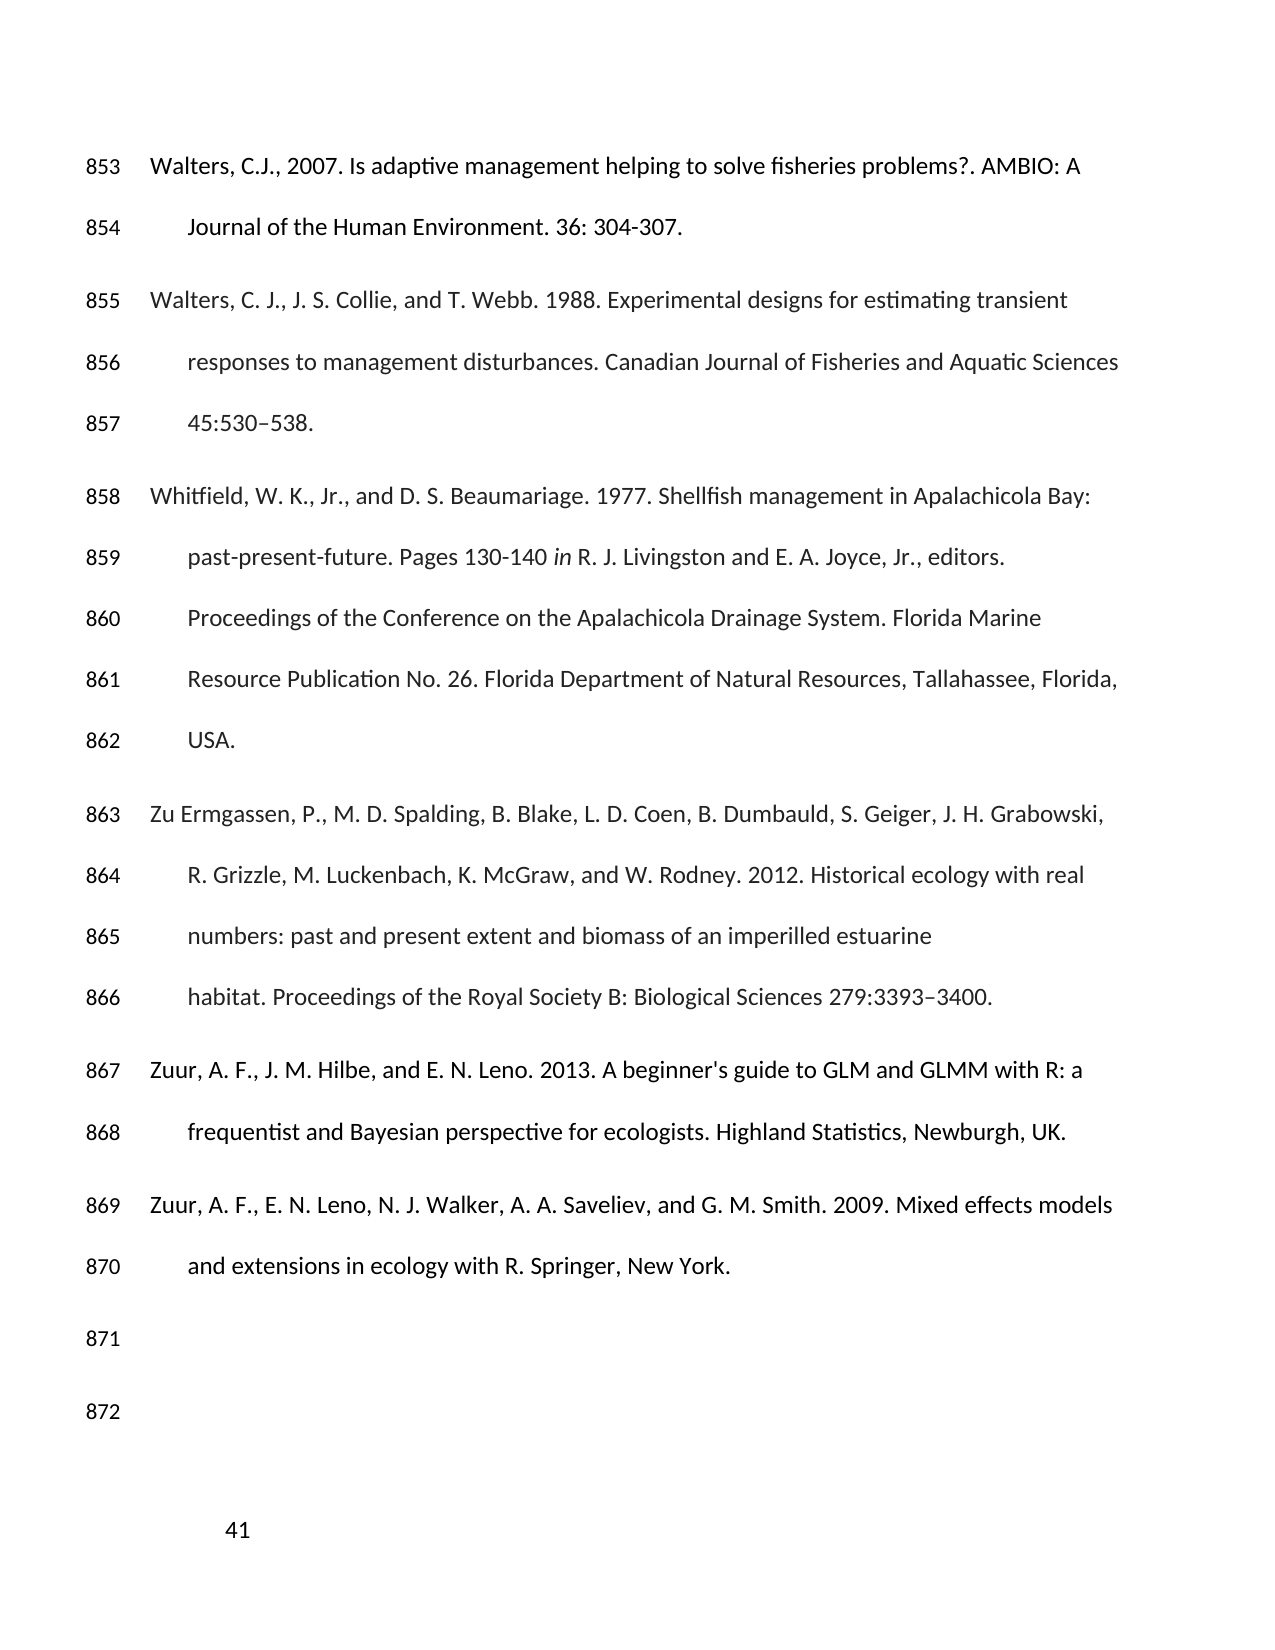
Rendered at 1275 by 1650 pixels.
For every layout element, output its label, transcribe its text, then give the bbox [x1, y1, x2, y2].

text Zuur, A. F., J. M. Hilbe, and E. N. Leno. 2013. A beginner's guide to GLM and GLMM with R: a frequentist and Bayesian perspective for ecologists. Highland Statistics, Newburgh, UK. [150, 1054, 1125, 1146]
text Walters, C. J., J. S. Collie, and T. Webb. 1988. Experimental designs for estimating transient responses to management disturbances. Canadian Journal of Fisheries and Aquatic Sciences 45:530–538. [150, 284, 1125, 437]
text Zu Ermgassen, P., M. D. Spalding, B. Blake, L. D. Coen, B. Dumbauld, S. Geiger, J. H. Grabowski, R. Grizzle, M. Luckenbach, K. McGraw, and W. Rodney. 2012. Historical ecology with real numbers: past and present extent and biomass of an imperilled estuarine habitat. Proceedings of the Royal Society B: Biological Sciences 279:3393–3400. [150, 798, 1125, 1012]
text Whitfield, W. K., Jr., and D. S. Beaumariage. 1977. Shellfish management in Apalachicola Bay: past-present-future. Pages 130-140 in R. J. Livingston and E. A. Joyce, Jr., editors. Proceedings of the Conference on the Apalachicola Drainage System. Florida Marine Resource Publication No. 26. Florida Department of Natural Resources, Tallahassee, Florida, USA. [150, 480, 1125, 755]
text Walters, C.J., 2007. Is adaptive management helping to solve fisheries problems?. AMBIO: A Journal of the Human Environment. 36: 304-307. [150, 150, 1125, 242]
text Zuur, A. F., E. N. Leno, N. J. Walker, A. A. Saveliev, and G. M. Smith. 2009. Mixed effects models and extensions in ecology with R. Springer, New York. [150, 1189, 1125, 1281]
